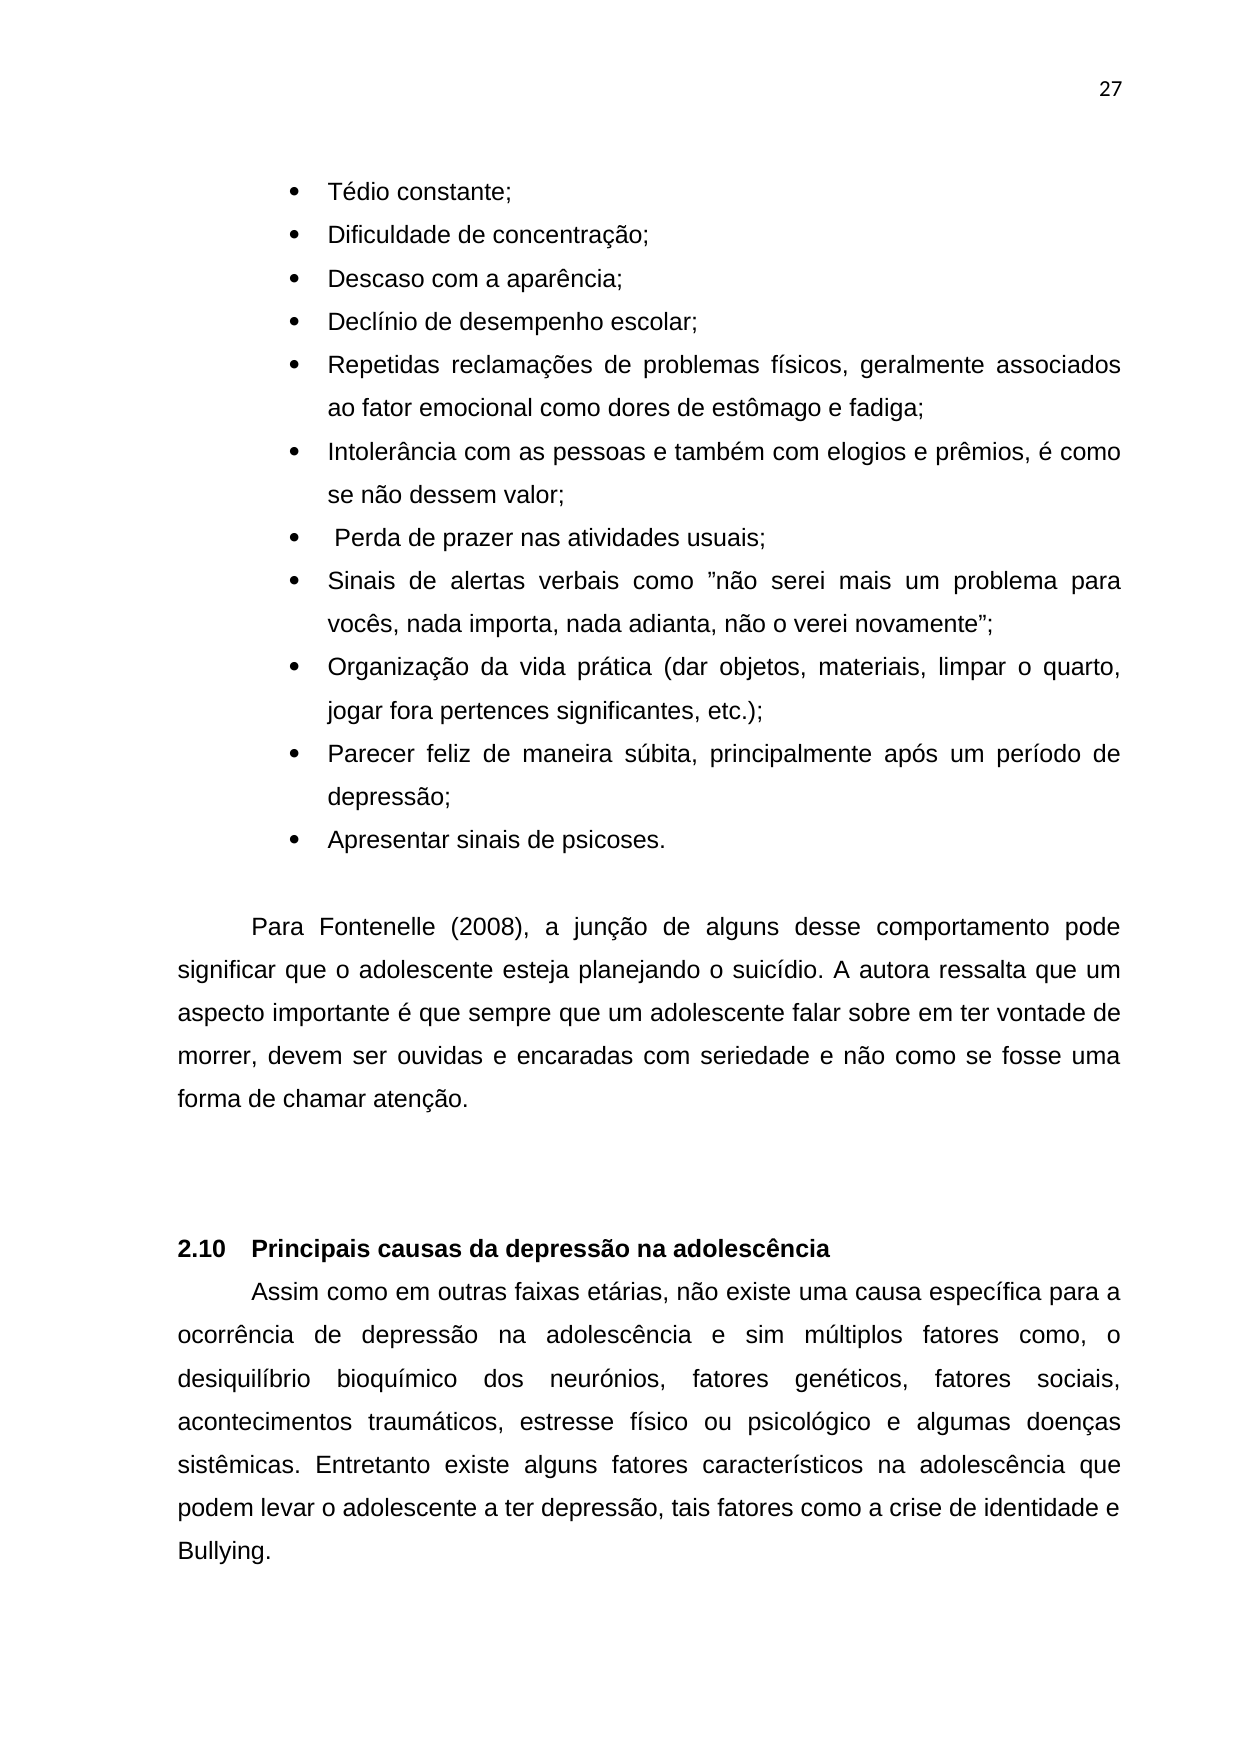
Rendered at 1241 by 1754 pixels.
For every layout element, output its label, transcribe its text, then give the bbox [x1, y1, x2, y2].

subtitle Principais causas da depressão na adolescência [177, 1234, 1122, 1263]
list Perda de prazer nas atividades usuais; [290, 523, 1122, 552]
list Sinais de alertas verbais como ”não serei mais um problema para vocês, nada importa, nada adianta, não o verei novamente”; [290, 566, 1122, 638]
text Para Fontenelle (2008), a junção de alguns desse comportamento pode significar que o adolescente esteja planejando o suicídio. A autora ressalta que um aspecto importante é que sempre que um adolescente falar sobre em ter vontade de morrer, devem ser ouvidas e encaradas com seriedade e não como se fosse uma forma de chamar atenção. [177, 911, 1122, 1113]
list Tédio constante; [290, 177, 1122, 206]
list Organização da vida prática (dar objetos, materiais, limpar o quarto, jogar fora pertences significantes, etc.); [290, 652, 1122, 724]
list Dificuldade de concentração; [290, 220, 1122, 249]
list Repetidas reclamações de problemas físicos, geralmente associados ao fator emocional como dores de estômago e fadiga; [290, 350, 1122, 422]
list Descaso com a aparência; [290, 264, 1122, 292]
list Parecer feliz de maneira súbita, principalmente após um período de depressão; [290, 739, 1122, 811]
list Declínio de desempenho escolar; [290, 307, 1122, 336]
list Intolerância com as pessoas e também com elogios e prêmios, é como se não dessem valor; [290, 436, 1122, 508]
list Apresentar sinais de psicoses. [290, 825, 1122, 854]
text Assim como em outras faixas etárias, não existe uma causa específica para a ocorrência de depressão na adolescência e sim múltiplos fatores como, o desiquilíbrio bioquímico dos neurónios, fatores genéticos, fatores sociais, acontecimentos traumáticos, estresse físico ou psicológico e algumas doenças sistêmicas. Entretanto existe alguns fatores característicos na adolescência que podem levar o adolescente a ter depressão, tais fatores como a crise de identidade e Bullying. [177, 1277, 1122, 1565]
